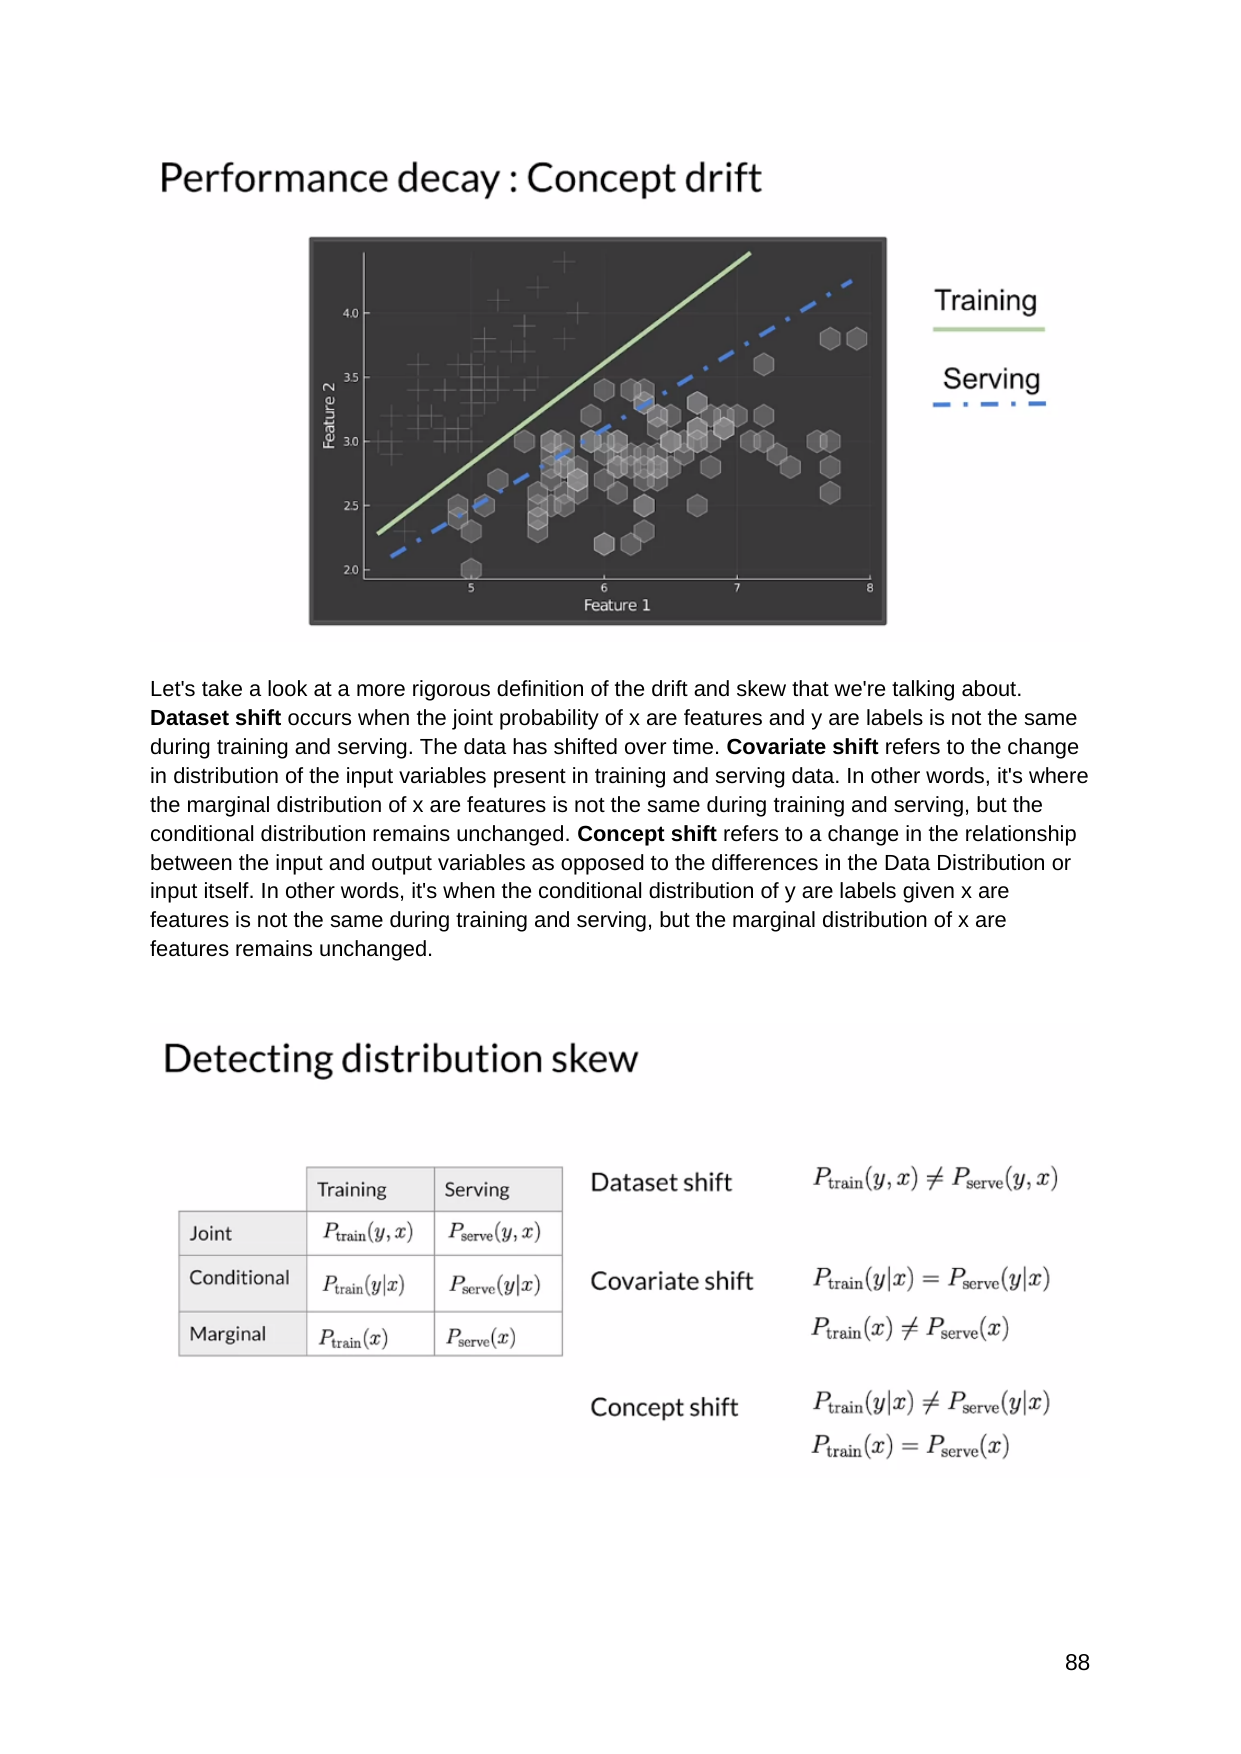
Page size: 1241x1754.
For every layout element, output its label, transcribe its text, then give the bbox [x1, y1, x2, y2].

picture [150, 1023, 1091, 1478]
picture [150, 150, 1091, 642]
text Let's take a look at a more rigorous definition of the drift and skew that we're talking about. Dataset shift occurs when the joint probability of x are features and y are labels is not the same during training and serving. The data has shifted over time. Covariate shift refers to the change in distribution of the input variables present in training and serving data. In other words, it's where the marginal distribution of x are features is not the same during training and serving, but the conditional distribution remains unchanged. Concept shift refers to a change in the relationship between the input and output variables as opposed to the differences in the Data Distribution or input itself. In other words, it's when the conditional distribution of y are labels given x are features is not the same during training and serving, but the marginal distribution of x are features remains unchanged. [150, 676, 1090, 962]
